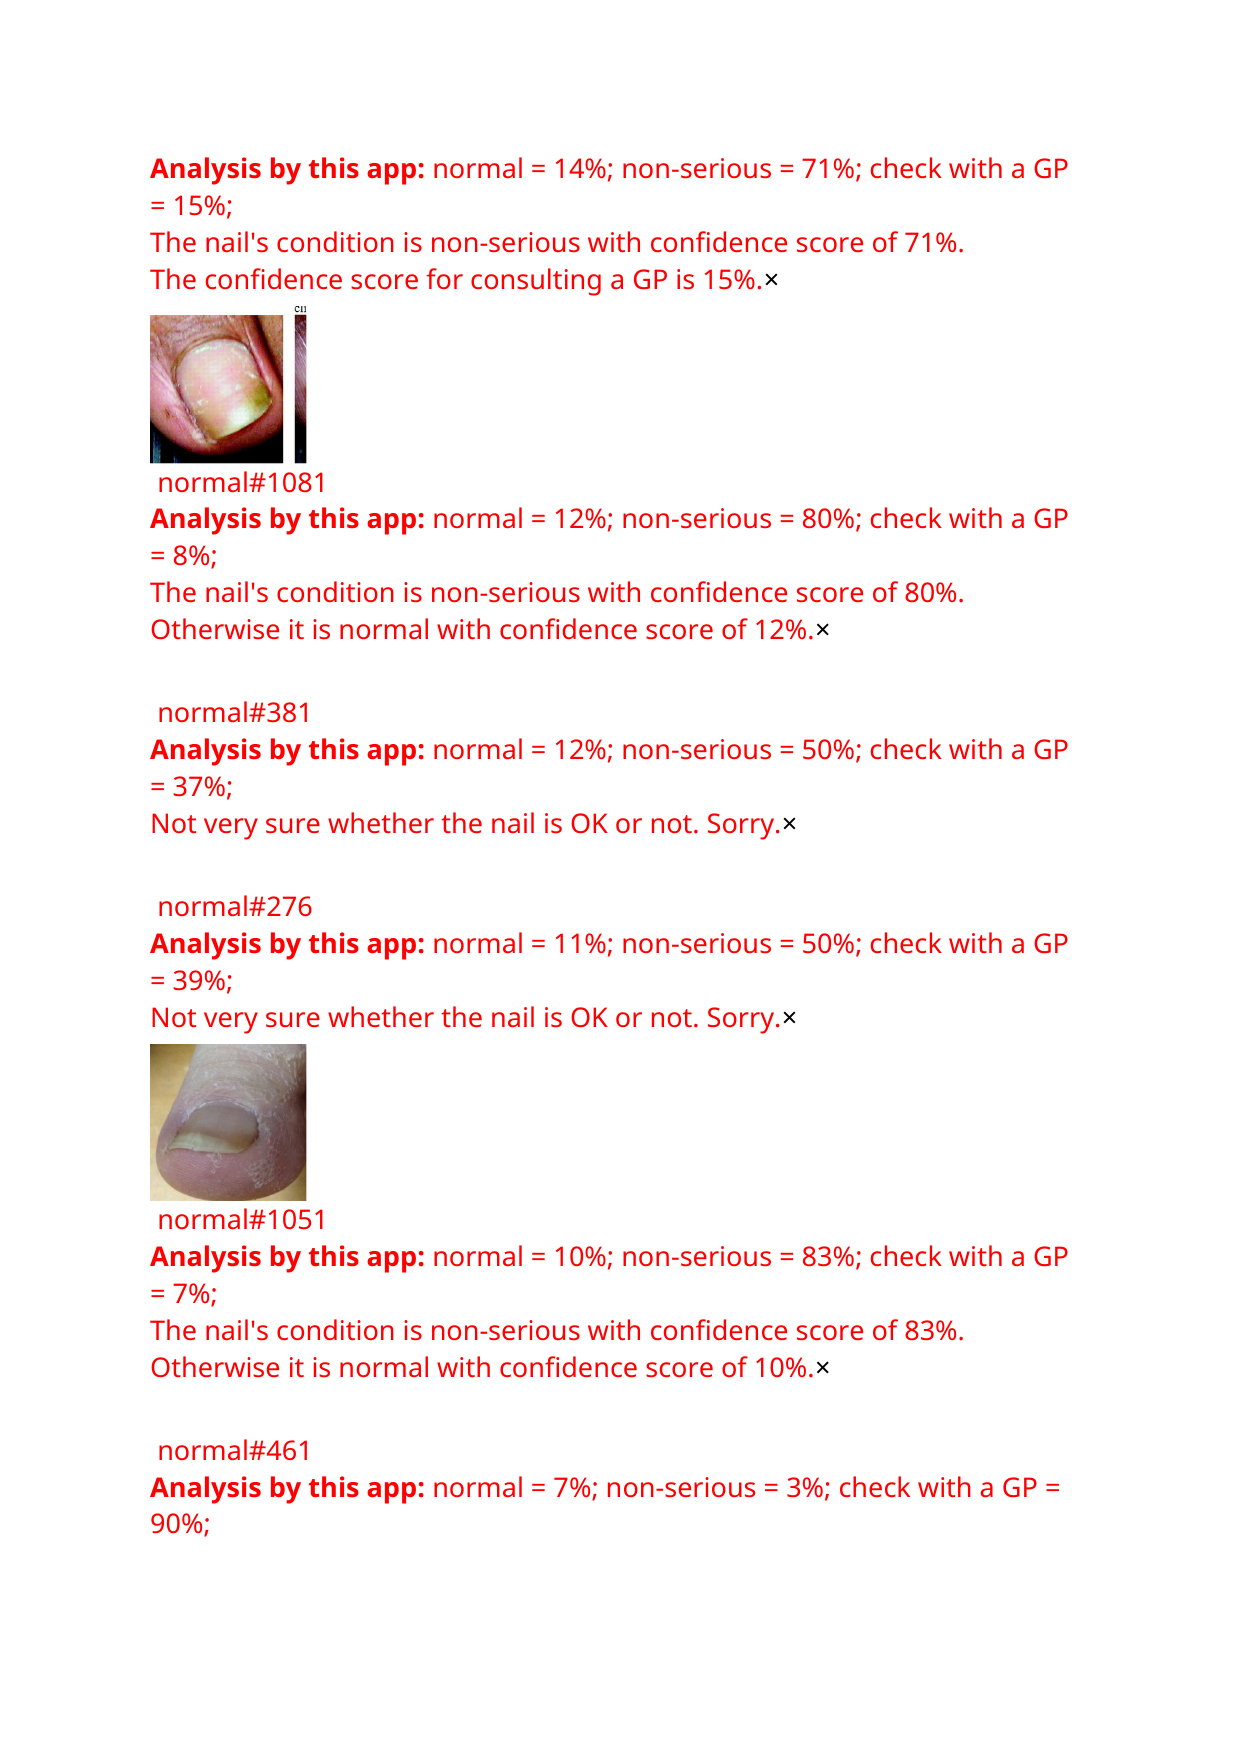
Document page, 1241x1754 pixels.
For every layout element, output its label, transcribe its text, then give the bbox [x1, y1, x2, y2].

picture [150, 306, 307, 464]
text normal#381 Analysis by this app: normal = 12%; non-serious = 50%; check with a GP = 37%; Not very sure whether the nail is OK or not. Sorry.× [150, 657, 1090, 841]
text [150, 150, 1090, 297]
text normal#1051 Analysis by this app: normal = 10%; non-serious = 83%; check with a GP = 7%; The nail's condition is non-serious with confidence score of 83%. Otherwise it is normal with confidence score of 10%.× [150, 1044, 1090, 1385]
text normal#276 Analysis by this app: normal = 11%; non-serious = 50%; check with a GP = 39%; Not very sure whether the nail is OK or not. Sorry.× [150, 851, 1090, 1035]
text normal#1081 Analysis by this app: normal = 12%; non-serious = 80%; check with a GP = 8%; The nail's condition is non-serious with confidence score of 80%. Otherwise it is normal with confidence score of 12%.× [150, 307, 1090, 647]
picture [150, 1044, 307, 1201]
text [150, 1394, 1090, 1542]
